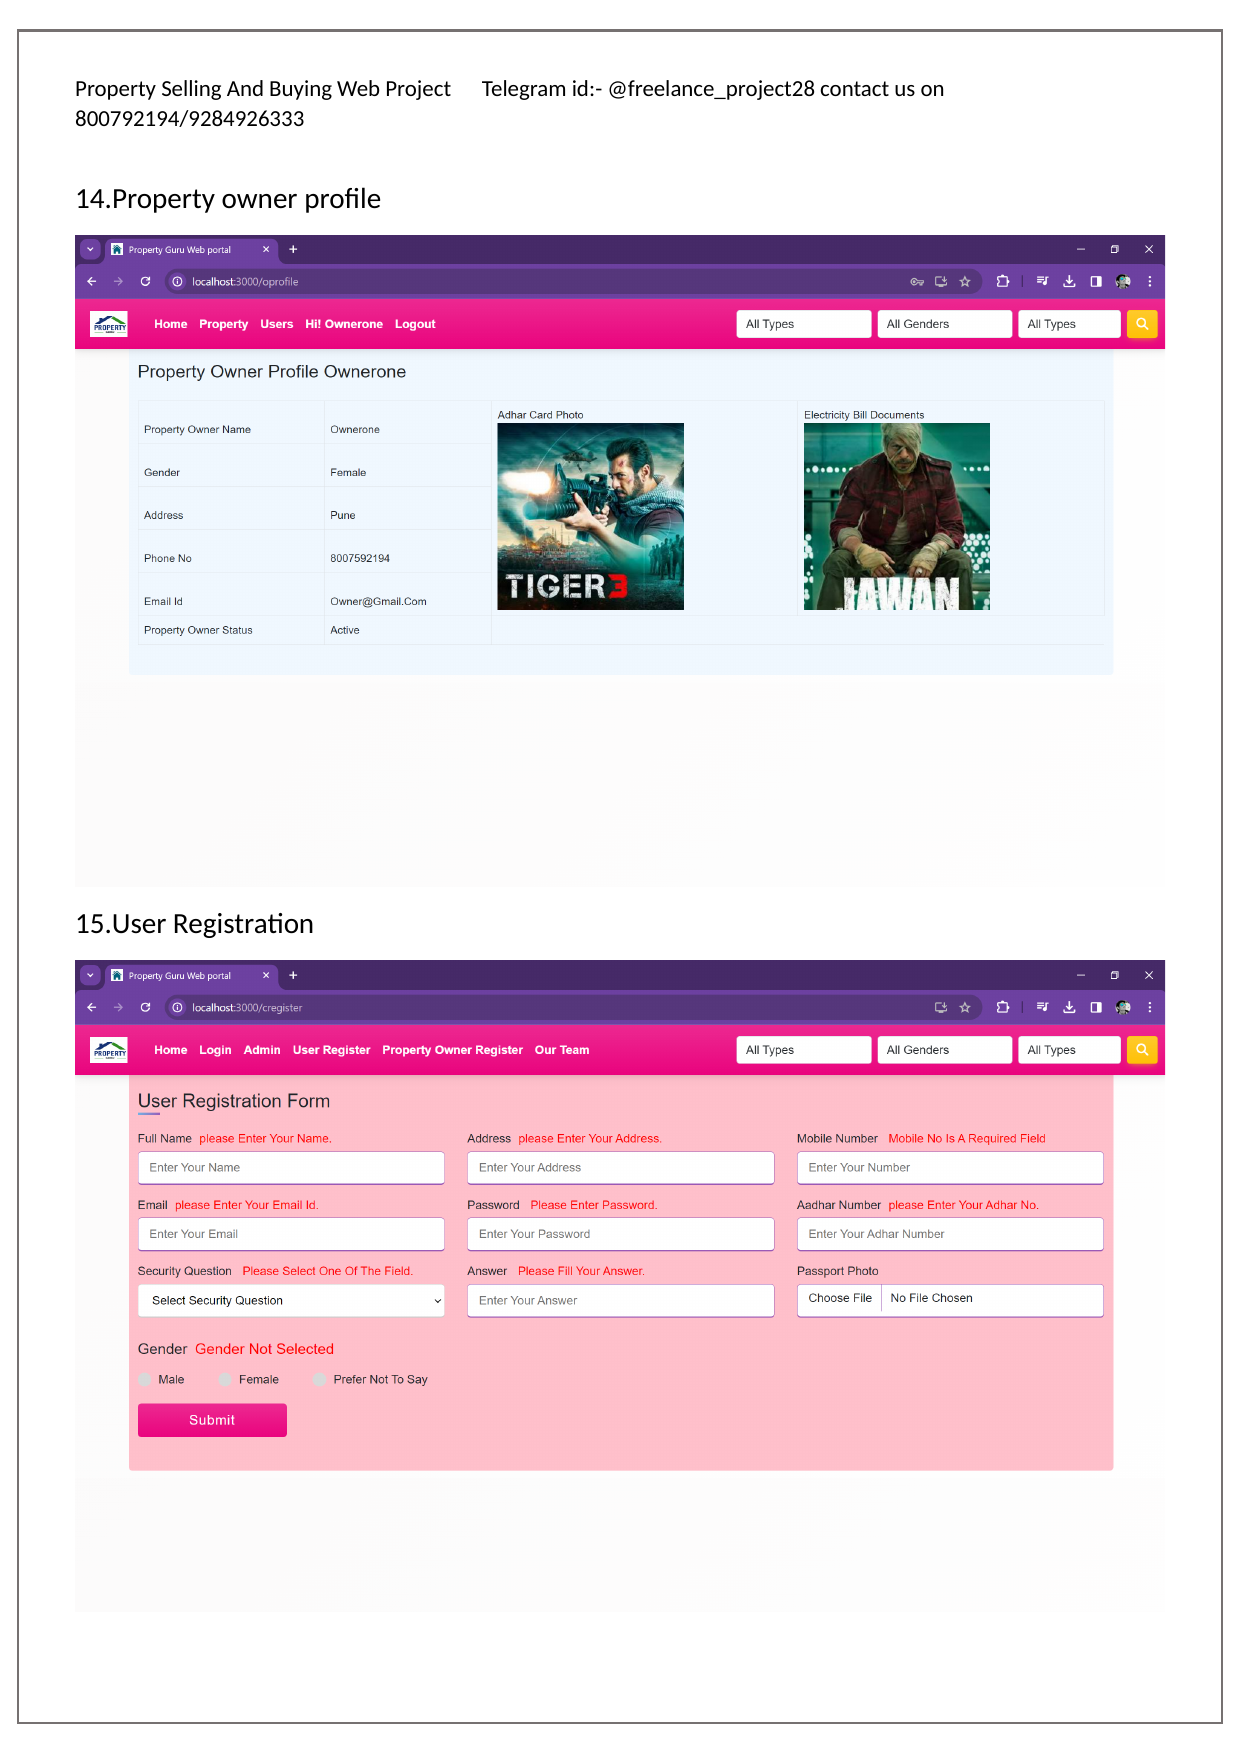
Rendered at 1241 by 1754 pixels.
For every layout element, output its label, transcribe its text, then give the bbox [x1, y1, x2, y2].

picture [75, 235, 1166, 887]
text 14.Property owner profile [75, 180, 1165, 216]
picture [75, 960, 1166, 1612]
text 15.User Registration [75, 905, 1165, 941]
